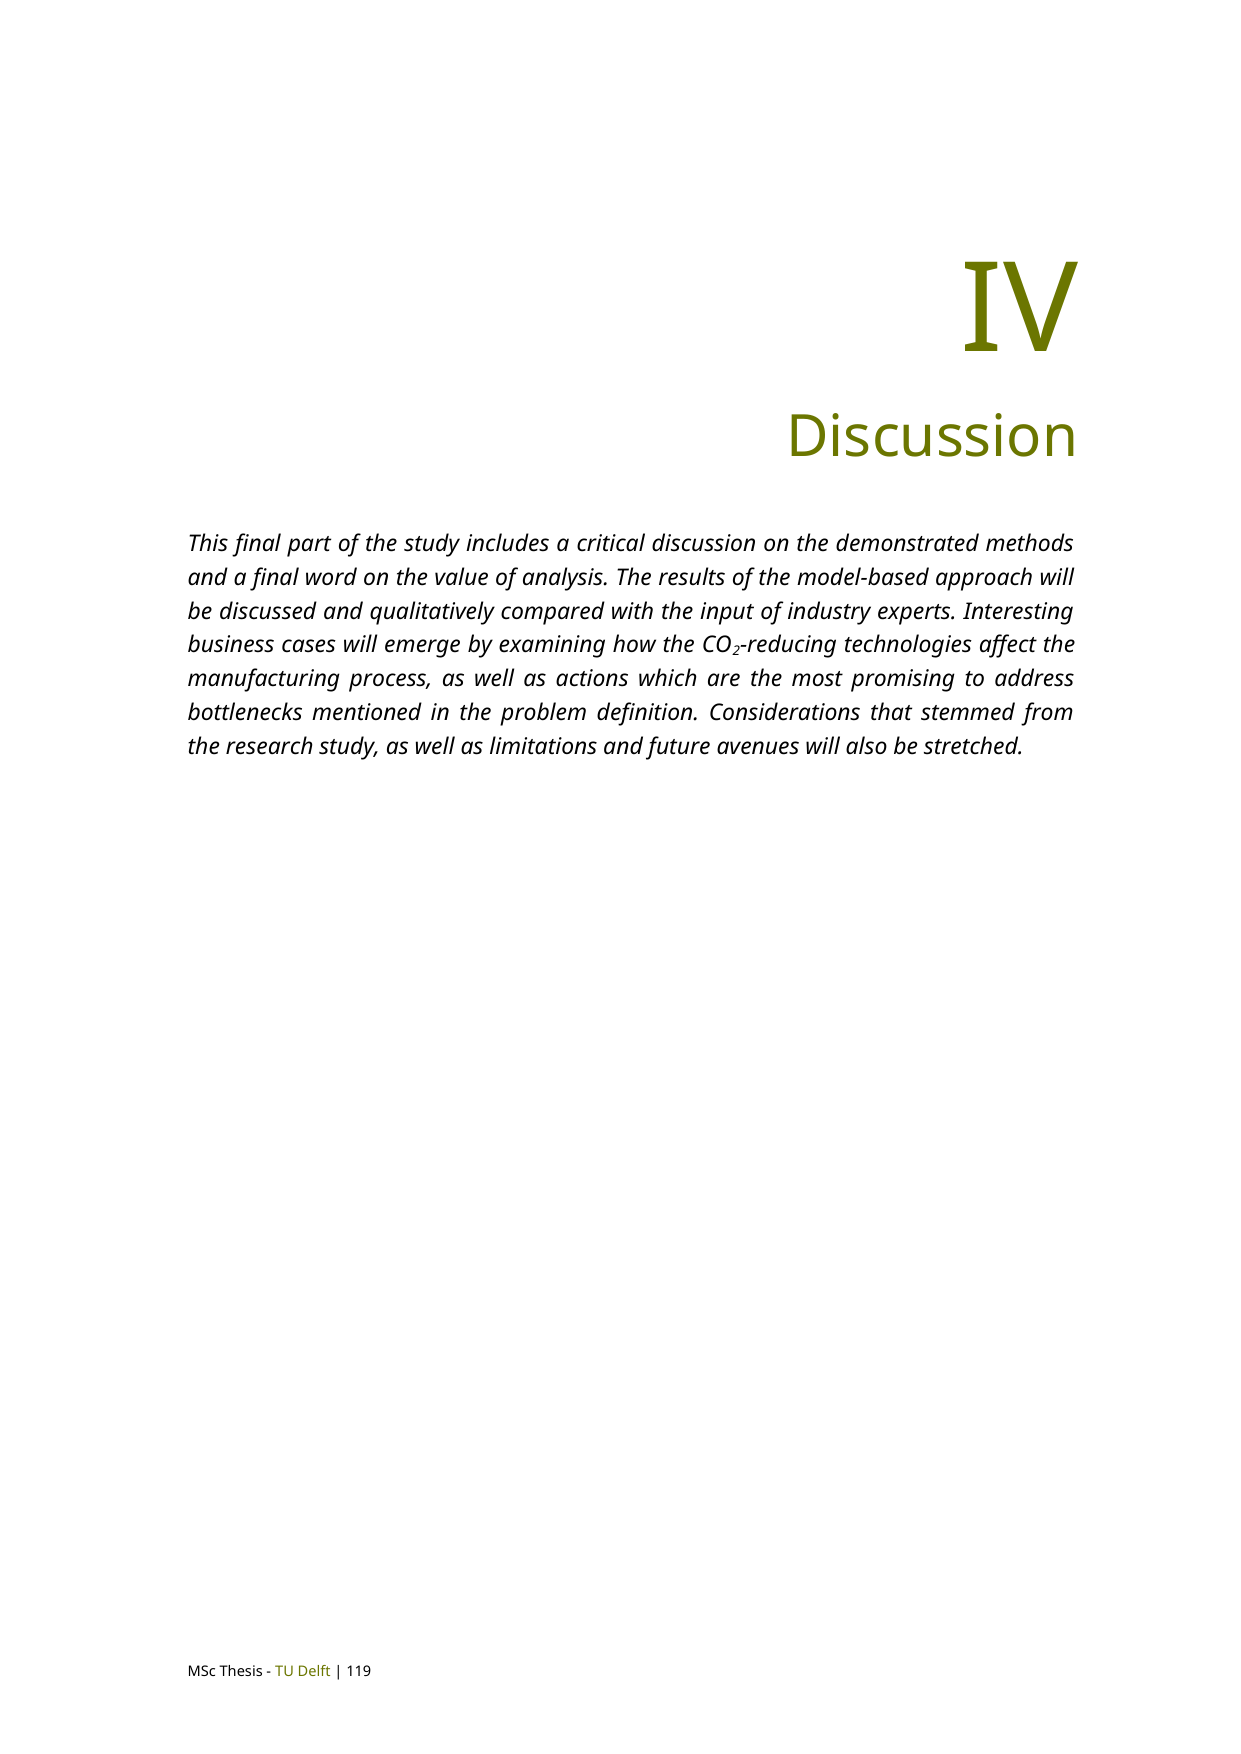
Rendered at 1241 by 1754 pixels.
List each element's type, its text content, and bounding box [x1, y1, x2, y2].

text This final part of the study includes a critical discussion on the demonstrated methods and a final word on the value of analysis. The results of the model-based approach will be discussed and qualitatively compared with the input of industry experts. Interesting business cases will emerge by examining how the CO2-reducing technologies affect the manufacturing process, as well as actions which are the most promising to address bottlenecks mentioned in the problem definition. Considerations that stemmed from the research study, as well as limitations and future avenues will also be stretched. [187, 527, 1078, 761]
subtitle IV Discussion [187, 218, 1078, 474]
